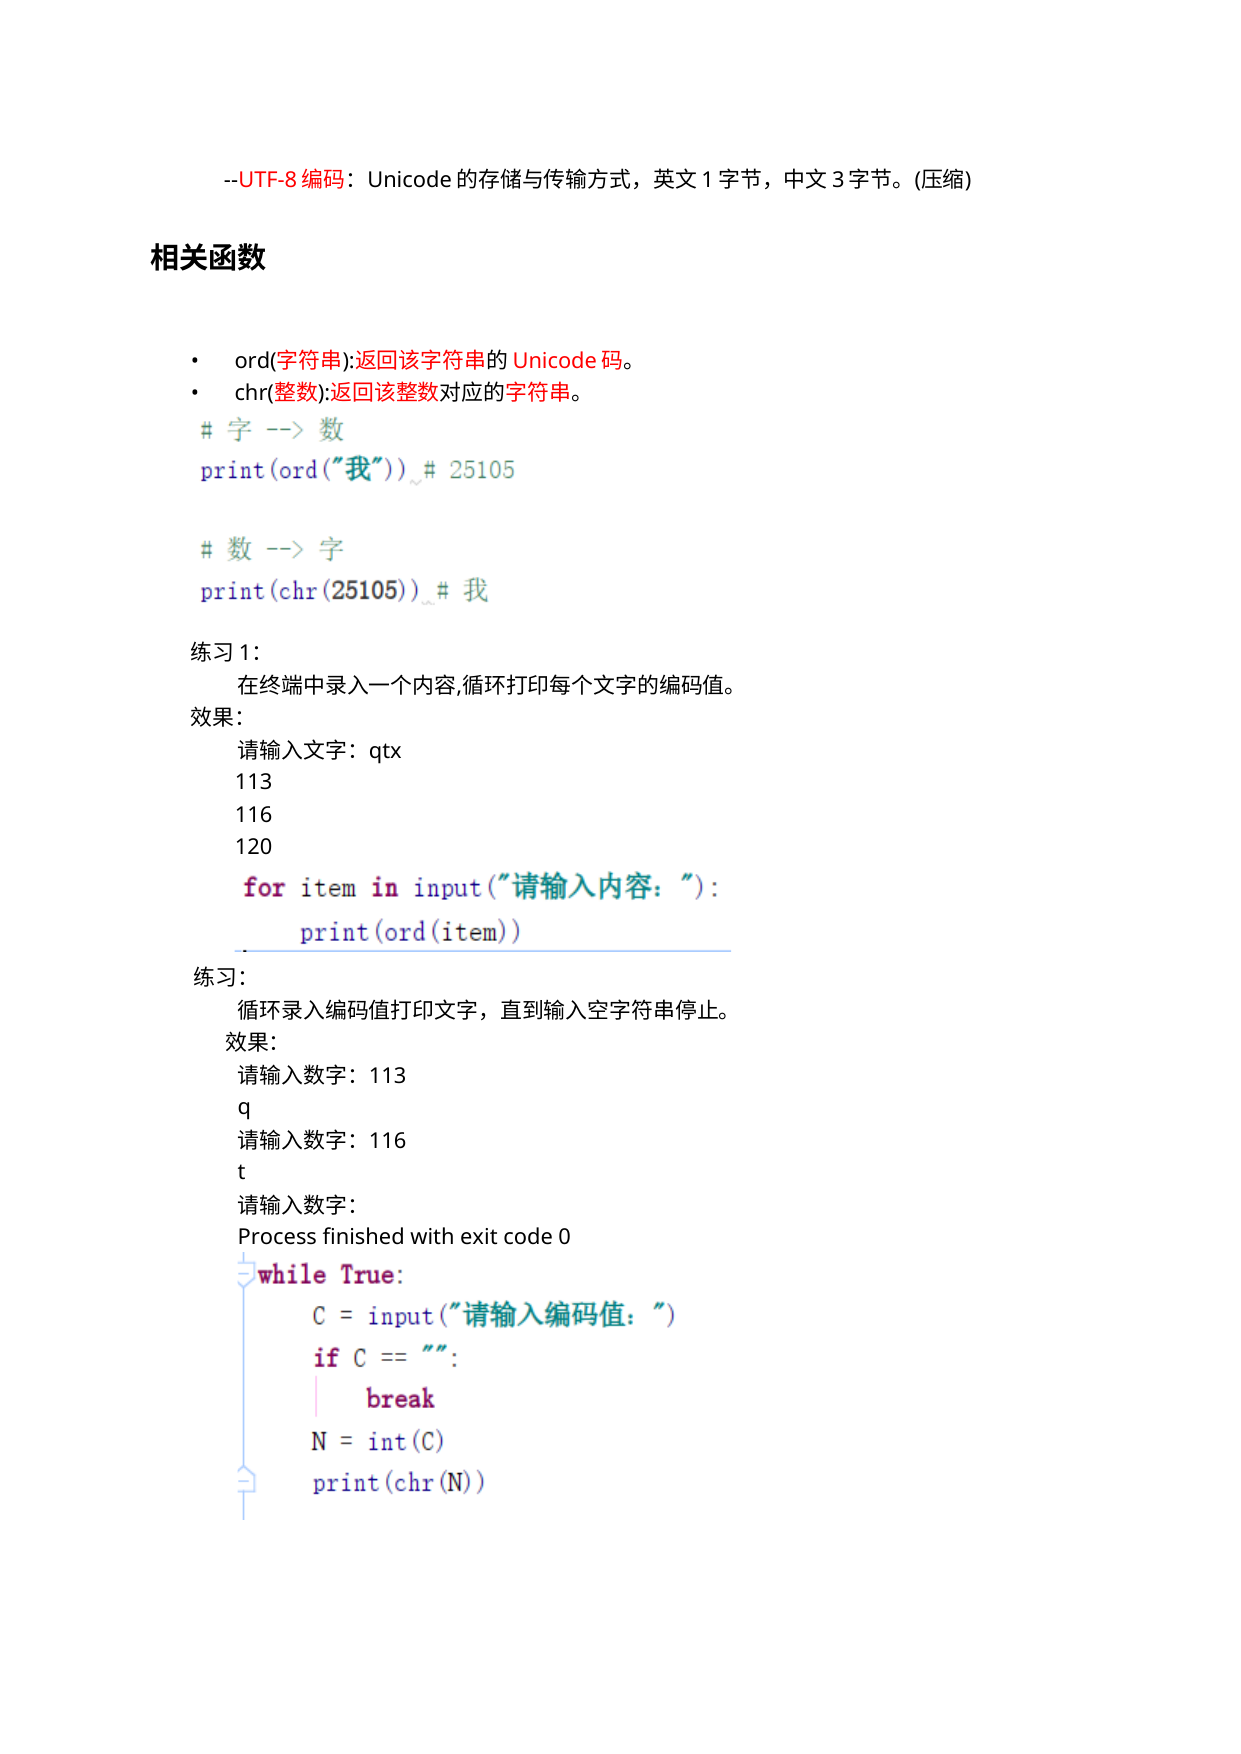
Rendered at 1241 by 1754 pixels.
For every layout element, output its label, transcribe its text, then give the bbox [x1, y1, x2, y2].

text 请输入数字：116 [237, 1122, 1090, 1155]
text 循环录入编码值打印文字，直到输入空字符串停止。 [194, 992, 1090, 1025]
text 相关函数 [150, 224, 1090, 289]
text q [237, 1090, 1090, 1122]
text 113 [234, 765, 1090, 797]
list ord(字符串):返回该字符串的Unicode码。 [191, 342, 1090, 375]
text 效果： [150, 1025, 1090, 1057]
text 效果： [191, 700, 1090, 732]
picture [237, 1252, 710, 1520]
text 116 [234, 797, 1090, 830]
text 练习： [150, 960, 1090, 992]
text 请输入数字： [237, 1187, 1090, 1220]
list chr(整数):返回该整数对应的字符串。 [191, 375, 1090, 407]
text t [237, 1155, 1090, 1187]
text --UTF-8编码：Unicode的存储与传输方式，英文1字节，中文3字节。(压缩) [172, 162, 1090, 194]
text 请输入文字：qtx [234, 732, 1090, 765]
picture [234, 862, 732, 952]
text Process finished with exit code 0 [237, 1220, 1090, 1252]
text 请输入数字：113 [216, 1057, 1090, 1090]
picture [190, 407, 556, 608]
text 在终端中录入一个内容,循环打印每个文字的编码值。 [234, 667, 1090, 700]
text 120 [234, 830, 1090, 862]
text 练习1： [191, 635, 1090, 667]
